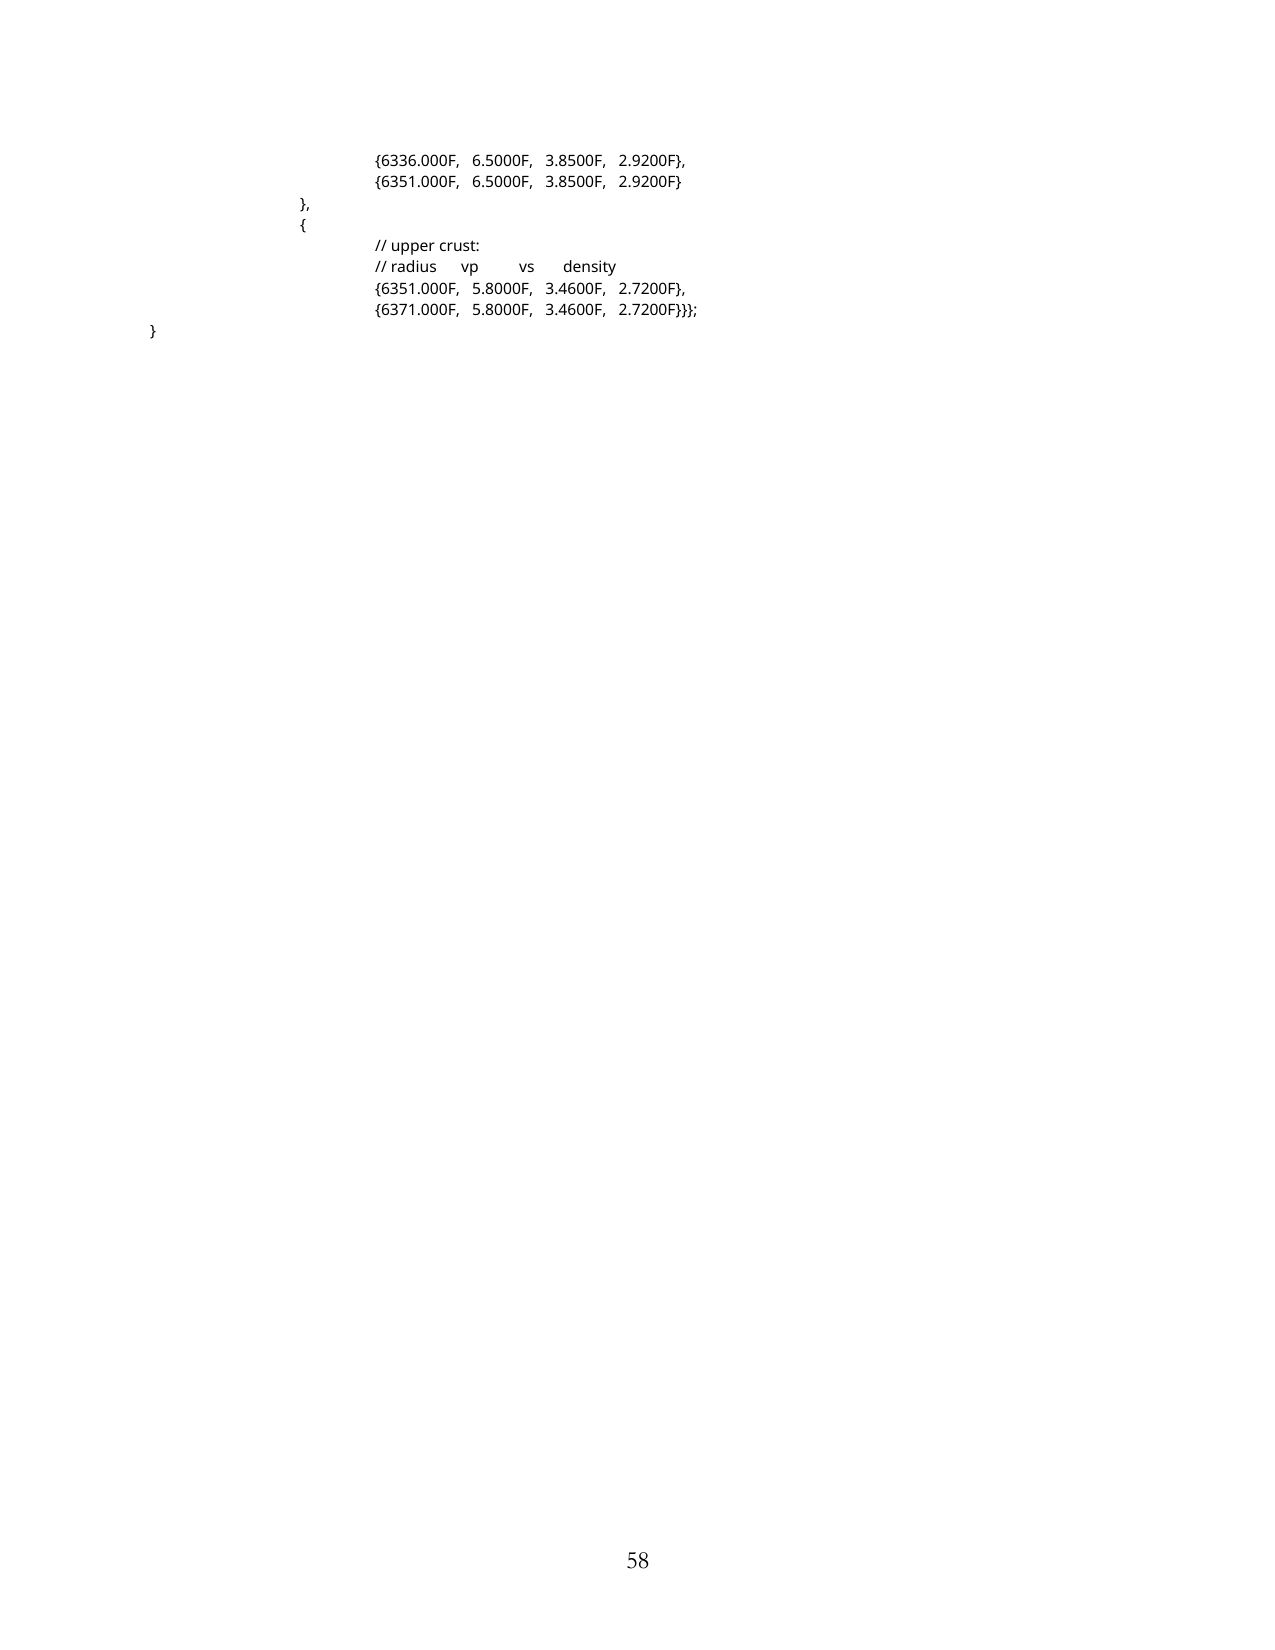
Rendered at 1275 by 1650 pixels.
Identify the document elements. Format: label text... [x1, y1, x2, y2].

text {6371.000F, 5.8000F, 3.4600F, 2.7200F}}}; [150, 299, 1125, 320]
text }, [150, 192, 1125, 214]
text {6336.000F, 6.5000F, 3.8500F, 2.9200F}, [150, 150, 1125, 171]
text // radius vp vs density [150, 256, 1125, 277]
text // upper crust: [150, 235, 1125, 256]
text {6351.000F, 5.8000F, 3.4600F, 2.7200F}, [150, 277, 1125, 299]
text } [150, 320, 1125, 341]
text {6351.000F, 6.5000F, 3.8500F, 2.9200F} [150, 171, 1125, 192]
text { [150, 214, 1125, 235]
